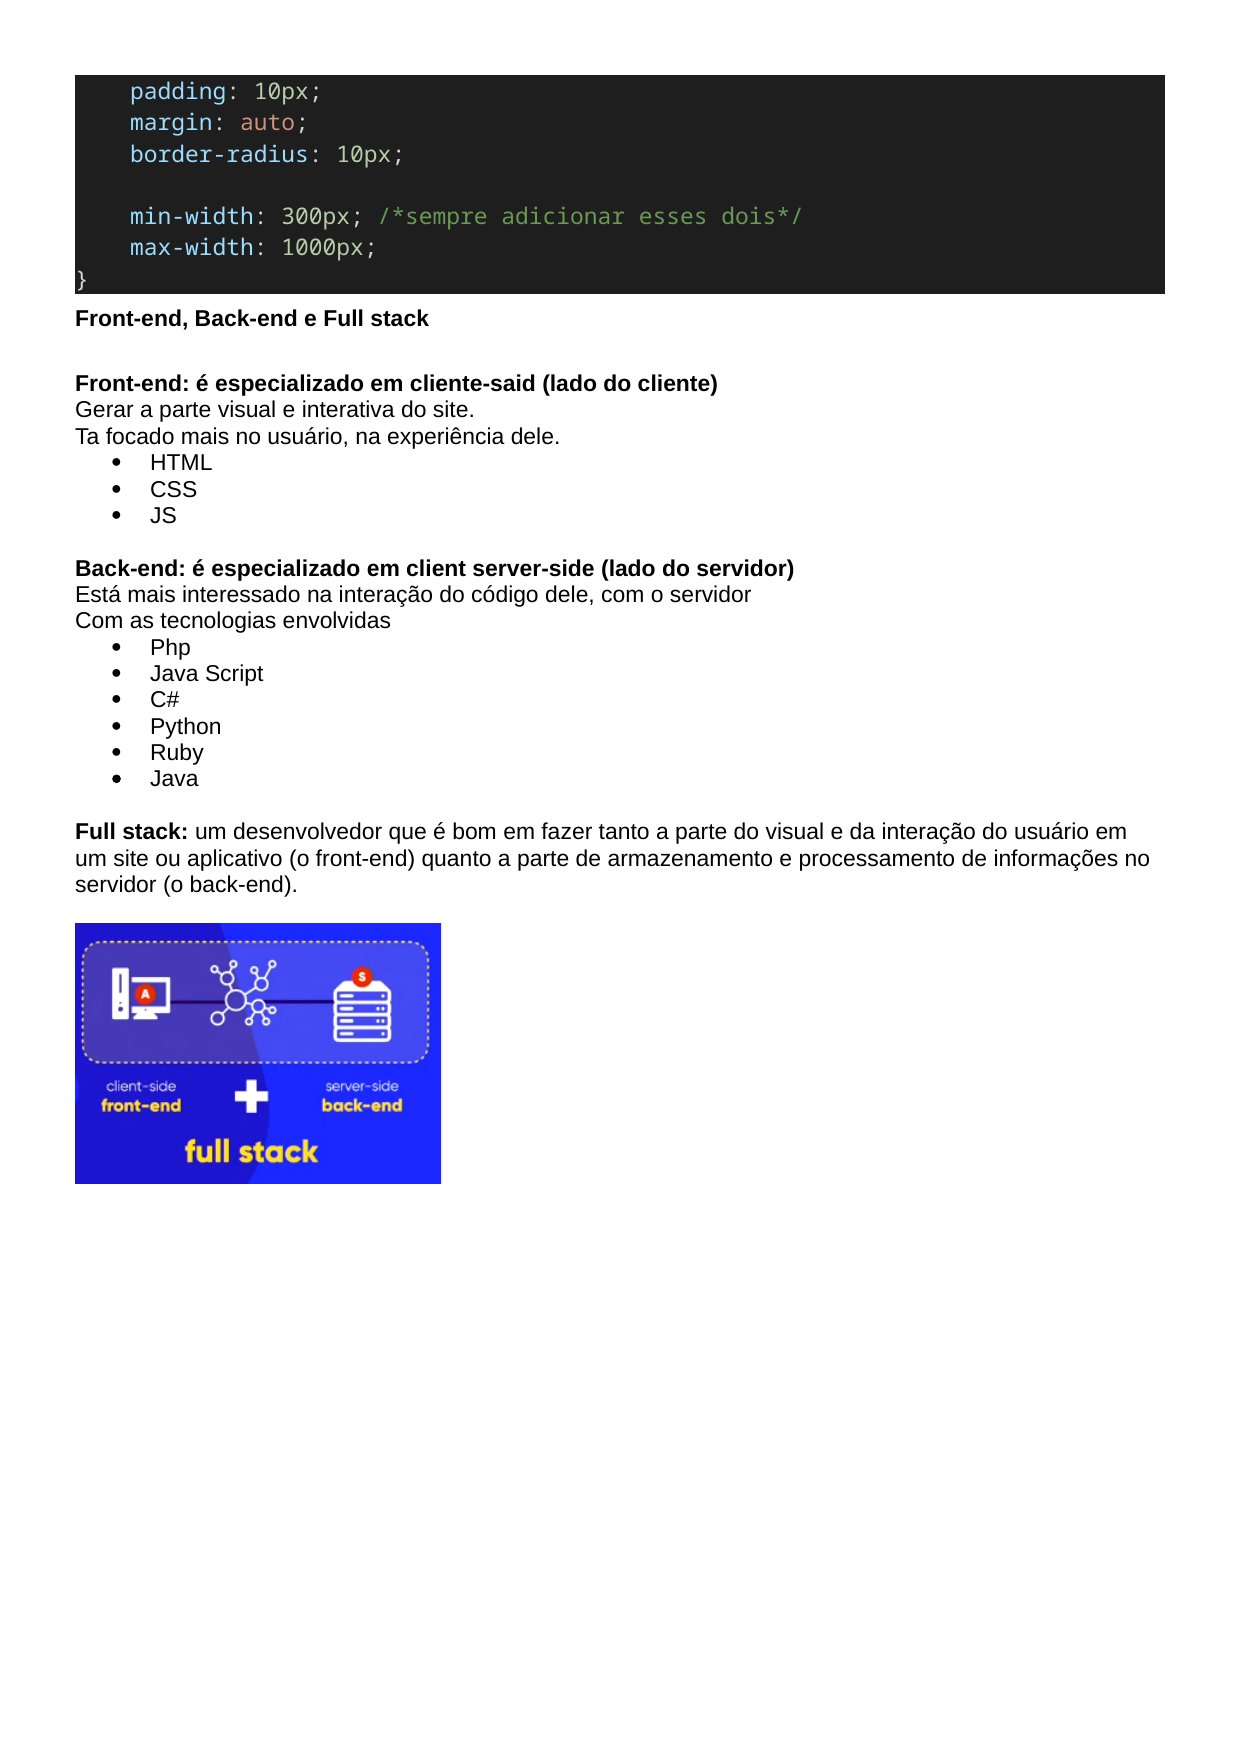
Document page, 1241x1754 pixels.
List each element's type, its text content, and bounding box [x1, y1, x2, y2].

text margin: auto; [75, 106, 1165, 137]
list Java Script [112, 660, 1165, 686]
text min-width: 300px; /*sempre adicionar esses dois*/ [75, 200, 1165, 231]
text Front-end: é especializado em cliente-said (lado do cliente) [75, 370, 1165, 396]
list Ruby [112, 739, 1165, 765]
text Gerar a parte visual e interativa do site. [75, 396, 1165, 423]
list Python [112, 713, 1165, 739]
list Java [112, 765, 1165, 792]
text Ta focado mais no usuário, na experiência dele. [75, 423, 1165, 449]
text Full stack: um desenvolvedor que é bom em fazer tanto a parte do visual e da interação do usuário em um site ou aplicativo (o front-end) quanto a parte de armazenamento e processamento de informações no servidor (o back-end). [75, 818, 1165, 897]
text max-width: 1000px; [75, 231, 1165, 262]
list JS [112, 502, 1165, 528]
text Está mais interessado na interação do código dele, com o servidor [75, 581, 1165, 607]
text } [75, 262, 1165, 294]
list CSS [112, 476, 1165, 502]
text border-radius: 10px; [75, 137, 1165, 169]
text Com as tecnologias envolvidas [75, 607, 1165, 634]
picture [75, 923, 442, 1184]
list Php [112, 634, 1165, 660]
text padding: 10px; [75, 75, 1165, 106]
list HTML [112, 449, 1165, 476]
text Front-end, Back-end e Full stack [75, 294, 1165, 331]
list C# [112, 686, 1165, 713]
text Back-end: é especializado em client server-side (lado do servidor) [75, 554, 1165, 581]
